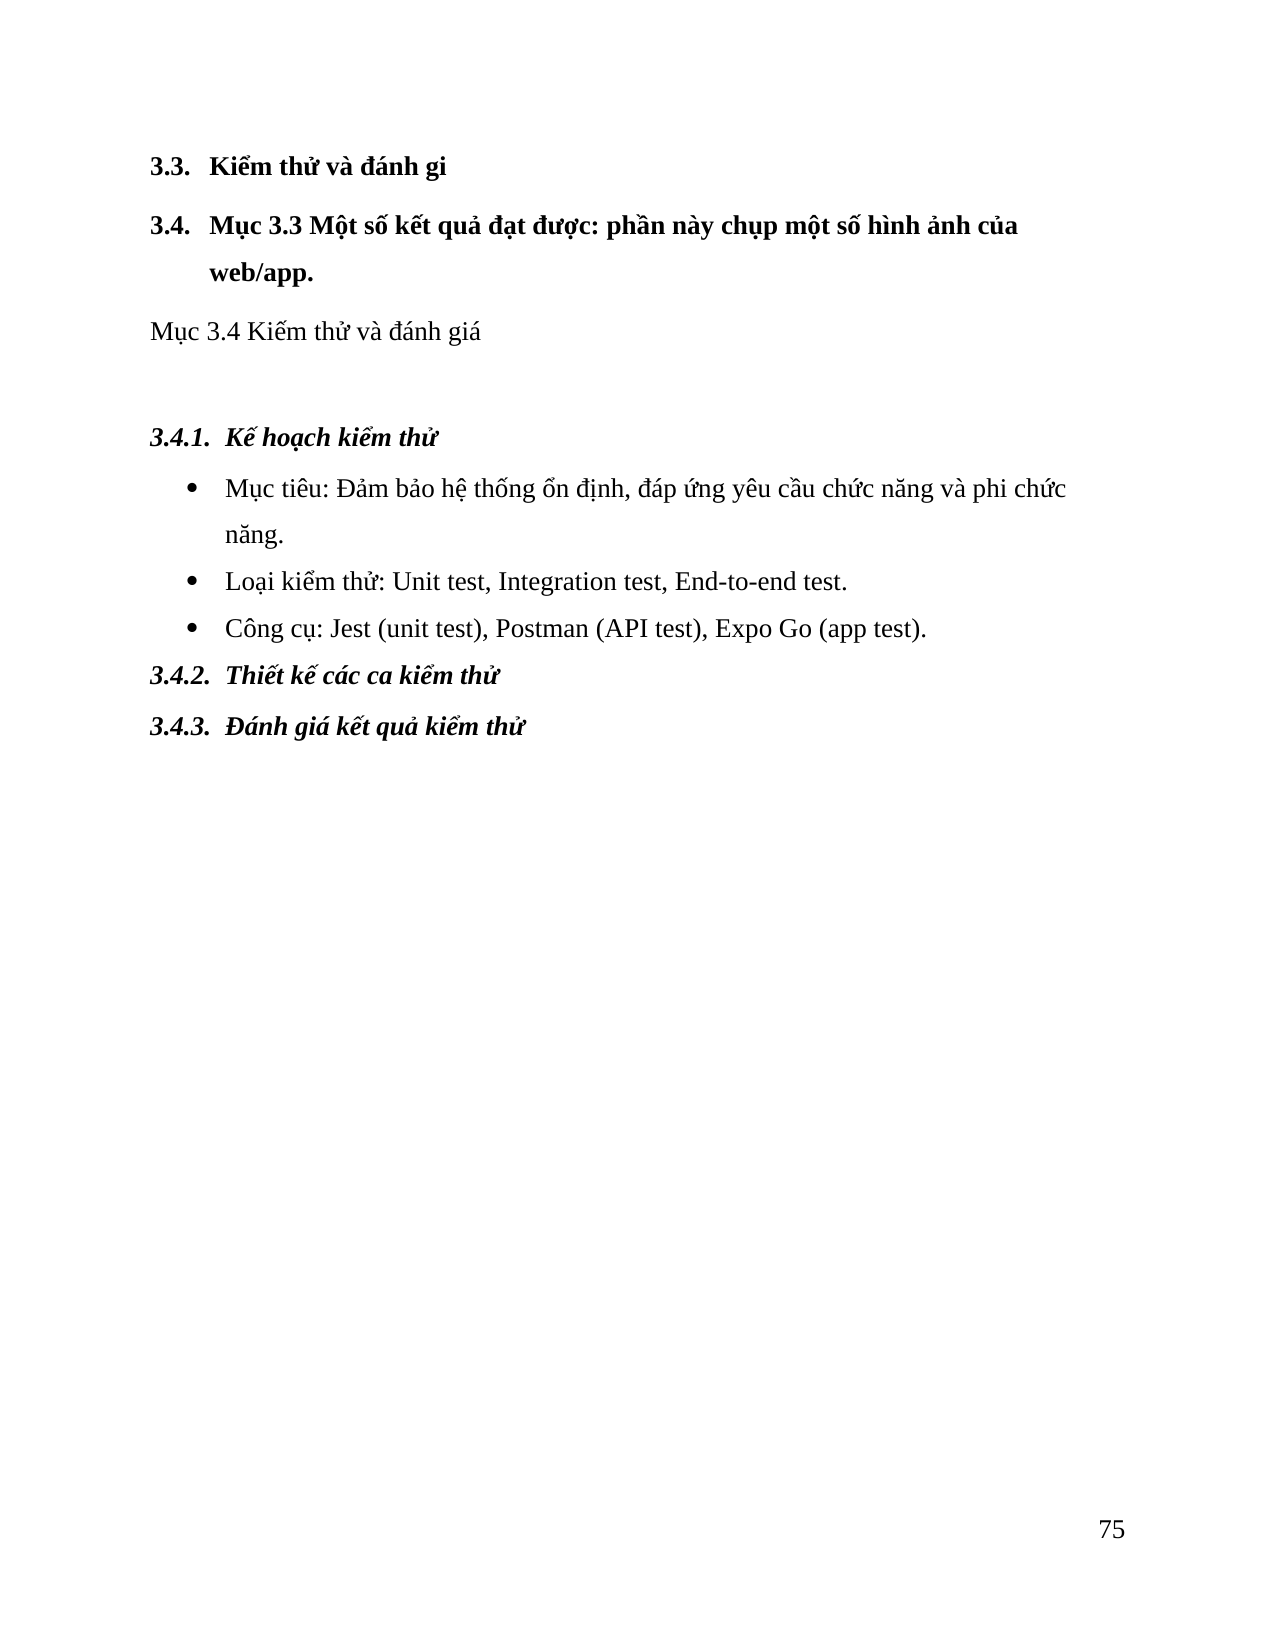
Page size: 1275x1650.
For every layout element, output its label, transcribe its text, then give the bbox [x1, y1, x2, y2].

text Mục 3.4 Kiếm thử và đánh giá [150, 315, 1125, 346]
subtitle Kế hoạch kiểm thử [150, 421, 1125, 452]
list Công cụ: Jest (unit test), Postman (API test), Expo Go (app test). [187, 612, 1125, 643]
subtitle Thiết kế các ca kiểm thử [150, 659, 1125, 690]
list Mục tiêu: Đảm bảo hệ thống ổn định, đáp ứng yêu cầu chức năng và phi chức năng. [187, 472, 1125, 549]
list Loại kiểm thử: Unit test, Integration test, End-to-end test. [187, 565, 1125, 596]
subtitle Đánh giá kết quả kiểm thử [150, 710, 1125, 741]
subtitle Kiểm thử và đánh gi [150, 150, 1125, 181]
subtitle Mục 3.3 Một số kết quả đạt được: phần này chụp một số hình ảnh của web/app. [150, 209, 1125, 287]
